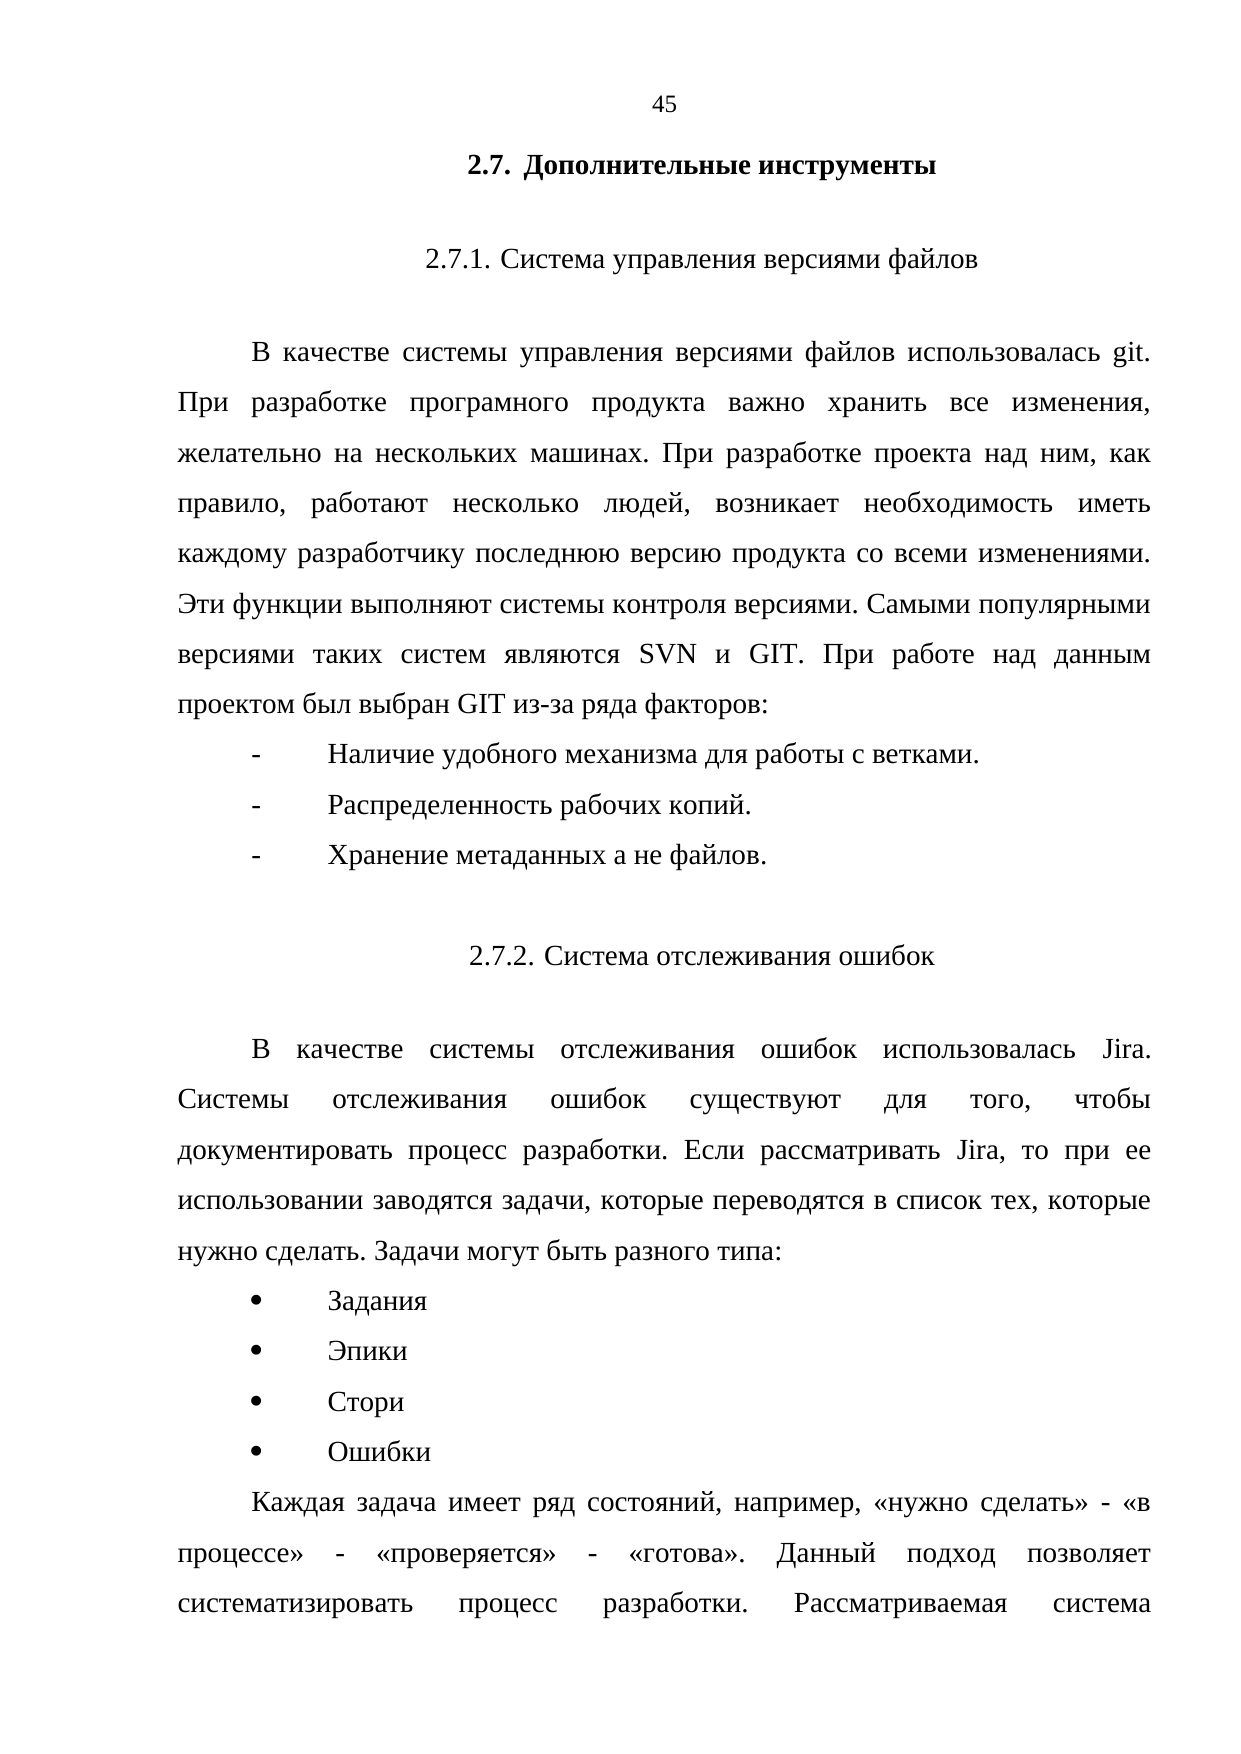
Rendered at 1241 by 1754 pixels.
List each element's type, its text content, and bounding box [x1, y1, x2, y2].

list Хранение метаданных а не файлов. [177, 837, 1152, 871]
subtitle Система управления версиями файлов [252, 241, 1152, 274]
list Наличие удобного механизма для работы с ветками. [177, 737, 1152, 770]
list Ошибки [177, 1434, 1152, 1468]
list Эпики [177, 1333, 1152, 1367]
list Стори [177, 1384, 1152, 1417]
list Распределенность рабочих копий. [177, 787, 1152, 821]
text В качестве системы отслеживания ошибок использовалась Jira. Системы отслеживания ошибок существуют для того, чтобы документировать процесс разработки. Если рассматривать Jira, то при ее использовании заводятся задачи, которые переводятся в список тех, которые нужно сделать. Задачи могут быть разного типа: [177, 1031, 1152, 1266]
text В качестве системы управления версиями файлов использовалась git. При разработке програмного продукта важно хранить все изменения, желательно на нескольких машинах. При разработке проекта над ним, как правило, работают несколько людей, возникает необходимость иметь каждому разработчику последнюю версию продукта со всеми изменениями. Эти функции выполняют системы контроля версиями. Самыми популярными версиями таких систем являются SVN и GIT. При работе над данным проектом был выбран GIT из-за ряда факторов: [177, 334, 1152, 720]
subtitle Дополнительные инструменты [252, 147, 1152, 181]
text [177, 1484, 1152, 1619]
subtitle Система отслеживания ошибок [252, 938, 1152, 971]
list Задания [177, 1283, 1152, 1317]
